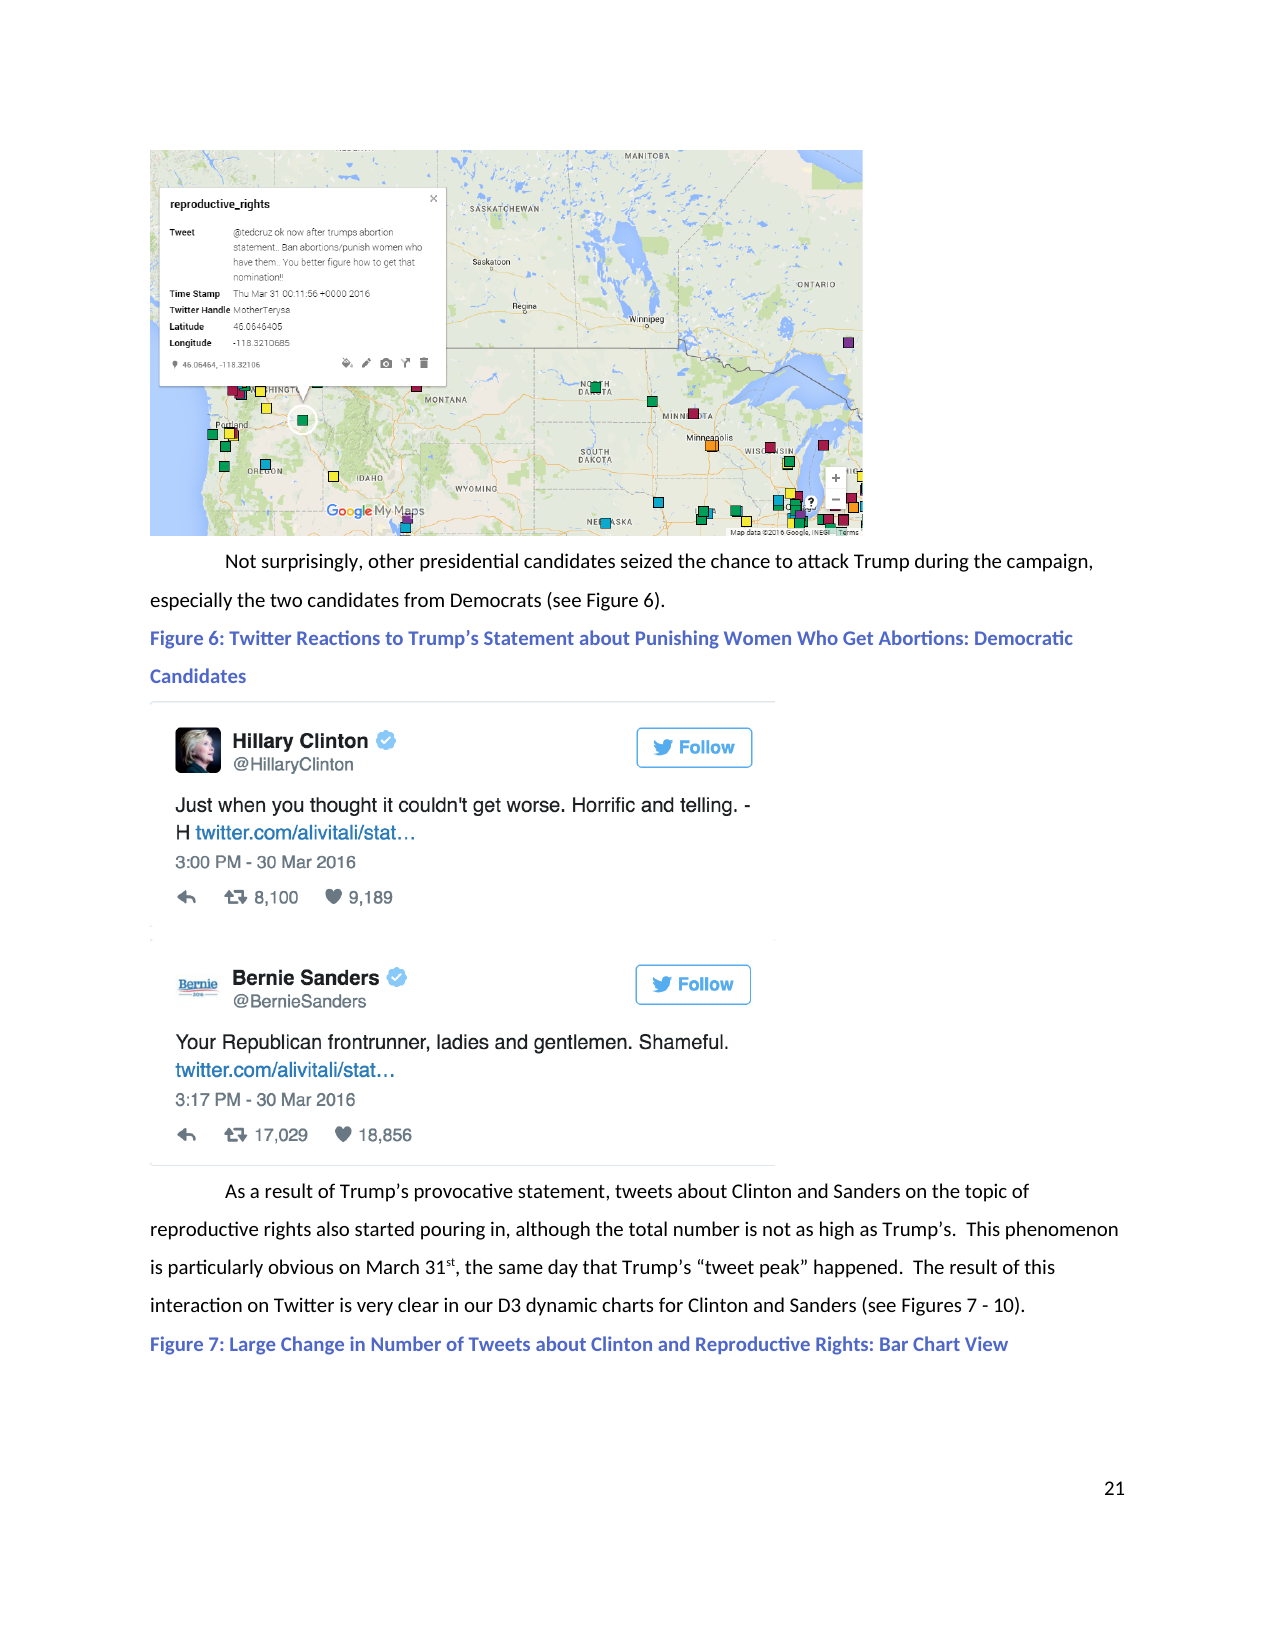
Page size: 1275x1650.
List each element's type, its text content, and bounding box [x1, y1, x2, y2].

picture [150, 150, 863, 536]
text Not surprisingly, other presidential candidates seized the chance to attack Trump during the campaign, especially the two candidates from Democrats (see Figure 6). [150, 549, 1125, 612]
picture [150, 939, 775, 1166]
picture [150, 701, 775, 927]
text Figure 7: Large Change in Number of Tweets about Clinton and Reproductive Rights: Bar Chart View [150, 1331, 1125, 1356]
text As a result of Trump’s provocative statement, tweets about Clinton and Sanders on the topic of reproductive rights also started pouring in, although the total number is not as high as Trump’s. This phenomenon is particularly obvious on March 31st, the same day that Trump’s “tweet peak” happened. The result of this interaction on Twitter is very clear in our D3 dynamic charts for Clinton and Sanders (see Figures 7 - 10). [150, 1178, 1125, 1318]
text Figure 6: Twitter Reactions to Trump’s Statement about Punishing Women Who Get Abortions: Democratic Candidates [150, 625, 1125, 688]
